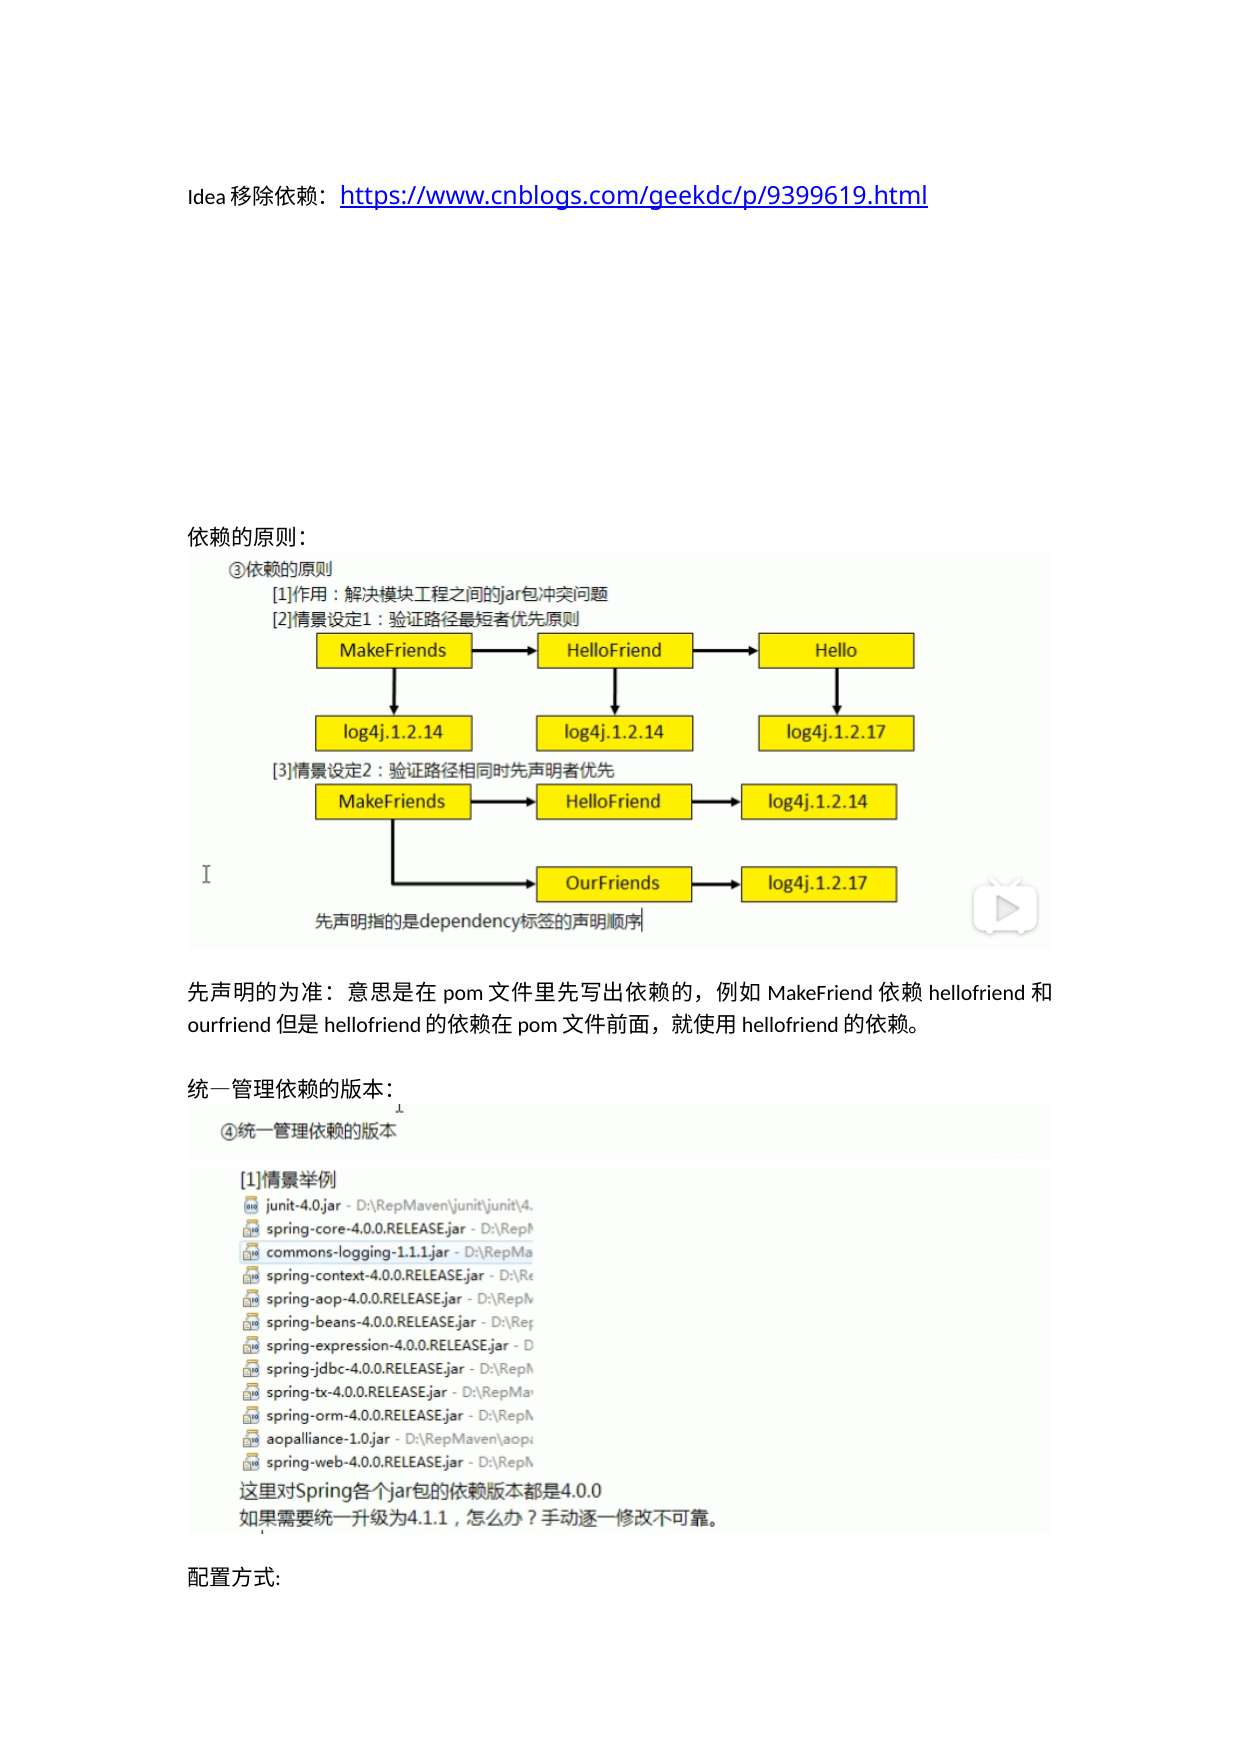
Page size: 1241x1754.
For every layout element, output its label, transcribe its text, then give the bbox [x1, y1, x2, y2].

text 依赖的原则： [187, 519, 1053, 552]
picture [187, 1104, 1053, 1159]
text Idea移除依赖：https://www.cnblogs.com/geekdc/p/9399619.html [187, 162, 1053, 227]
text 先声明的为准：意思是在pom文件里先写出依赖的，例如MakeFriend依赖hellofriend和ourfriend但是hellofriend的依赖在pom文件前面，就使用hellofriend的依赖。 [187, 974, 1053, 1039]
picture [187, 552, 1052, 950]
text 统—管理依赖的版本： [187, 1072, 1053, 1104]
picture [187, 1169, 1053, 1534]
text 配置方式: [187, 1559, 1053, 1592]
